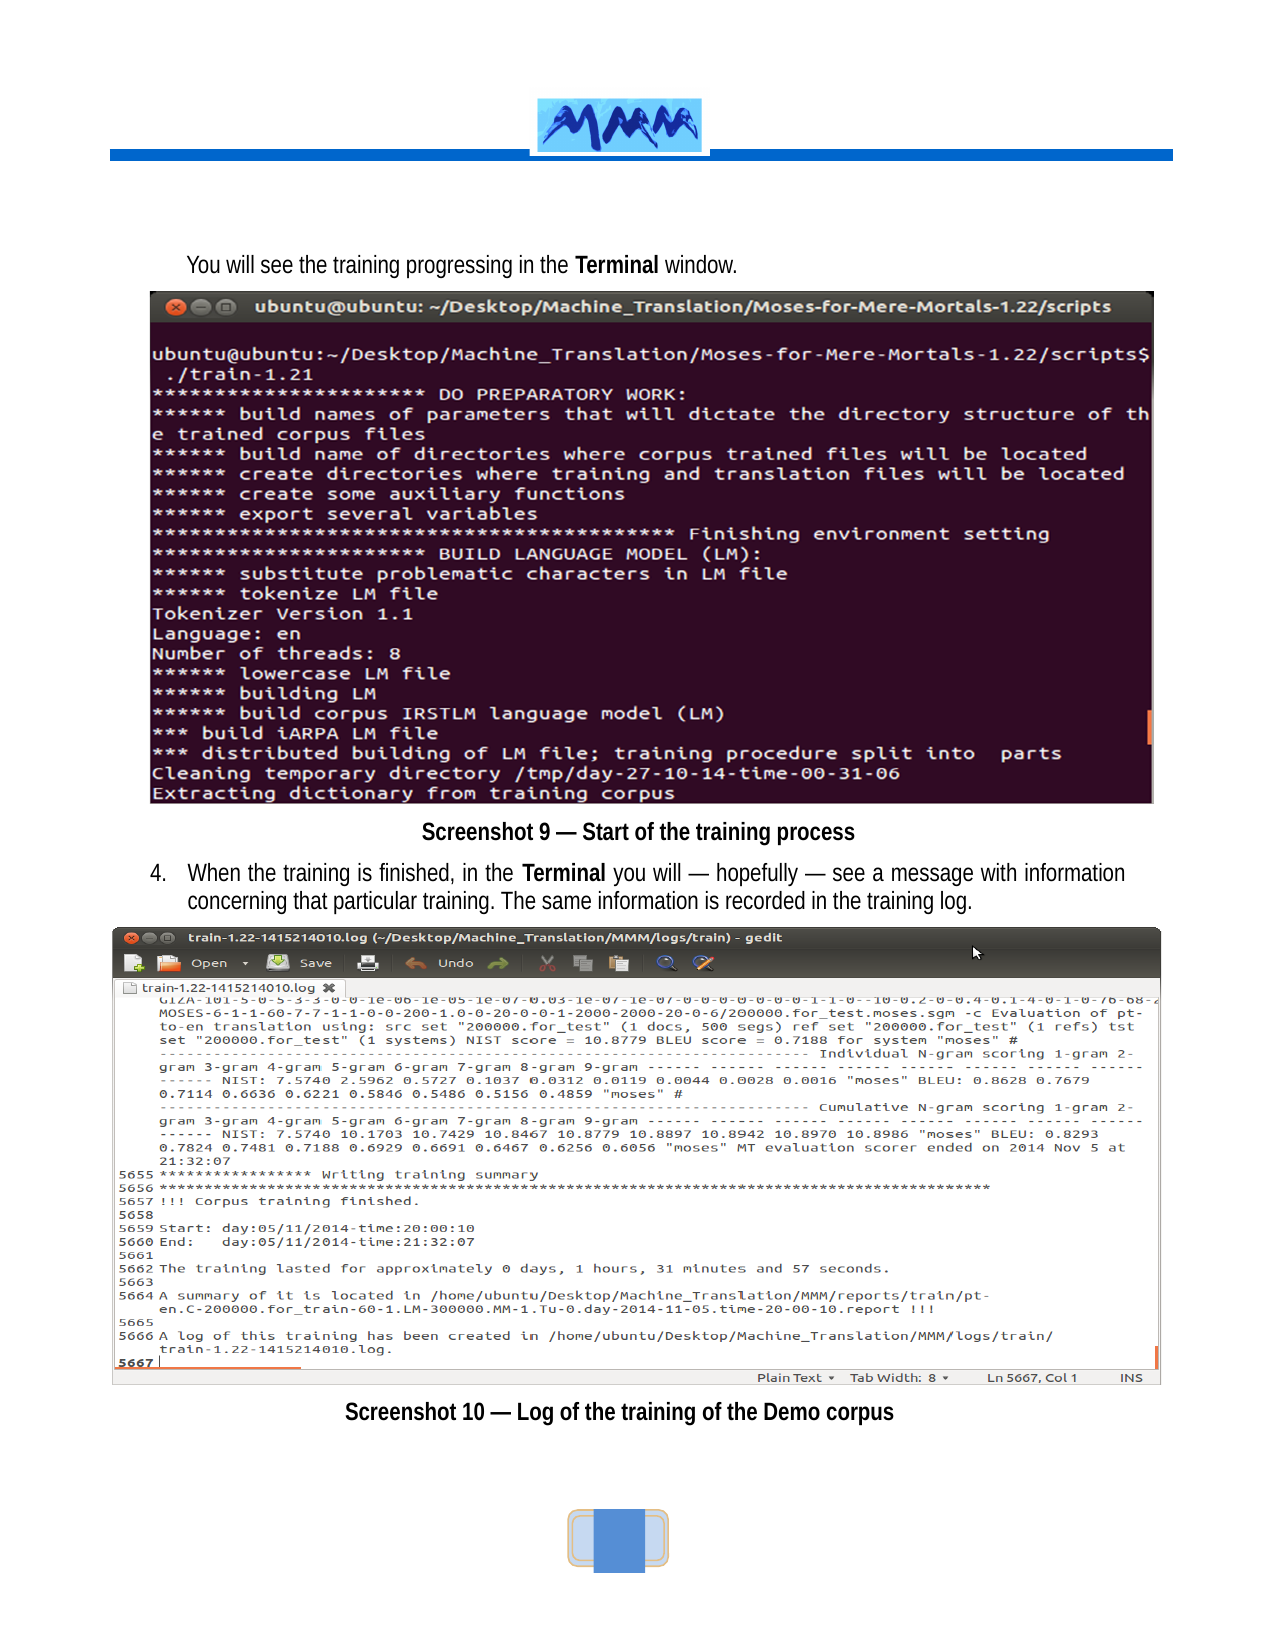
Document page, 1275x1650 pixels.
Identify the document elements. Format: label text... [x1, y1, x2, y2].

list When the training is finished, in the Terminal you will — hopefully — see a message with information concerning that particular training. The same information is recorded in the training log. [150, 858, 1127, 915]
picture [149, 291, 1154, 804]
text Screenshot 10 — Log of the training of the Demo corpus [112, 1397, 1127, 1425]
text You will see the training progressing in the Terminal window. [112, 250, 1127, 279]
picture [112, 927, 1162, 1385]
text Screenshot 9 — Start of the training process [112, 817, 1127, 845]
picture [529, 87, 710, 156]
